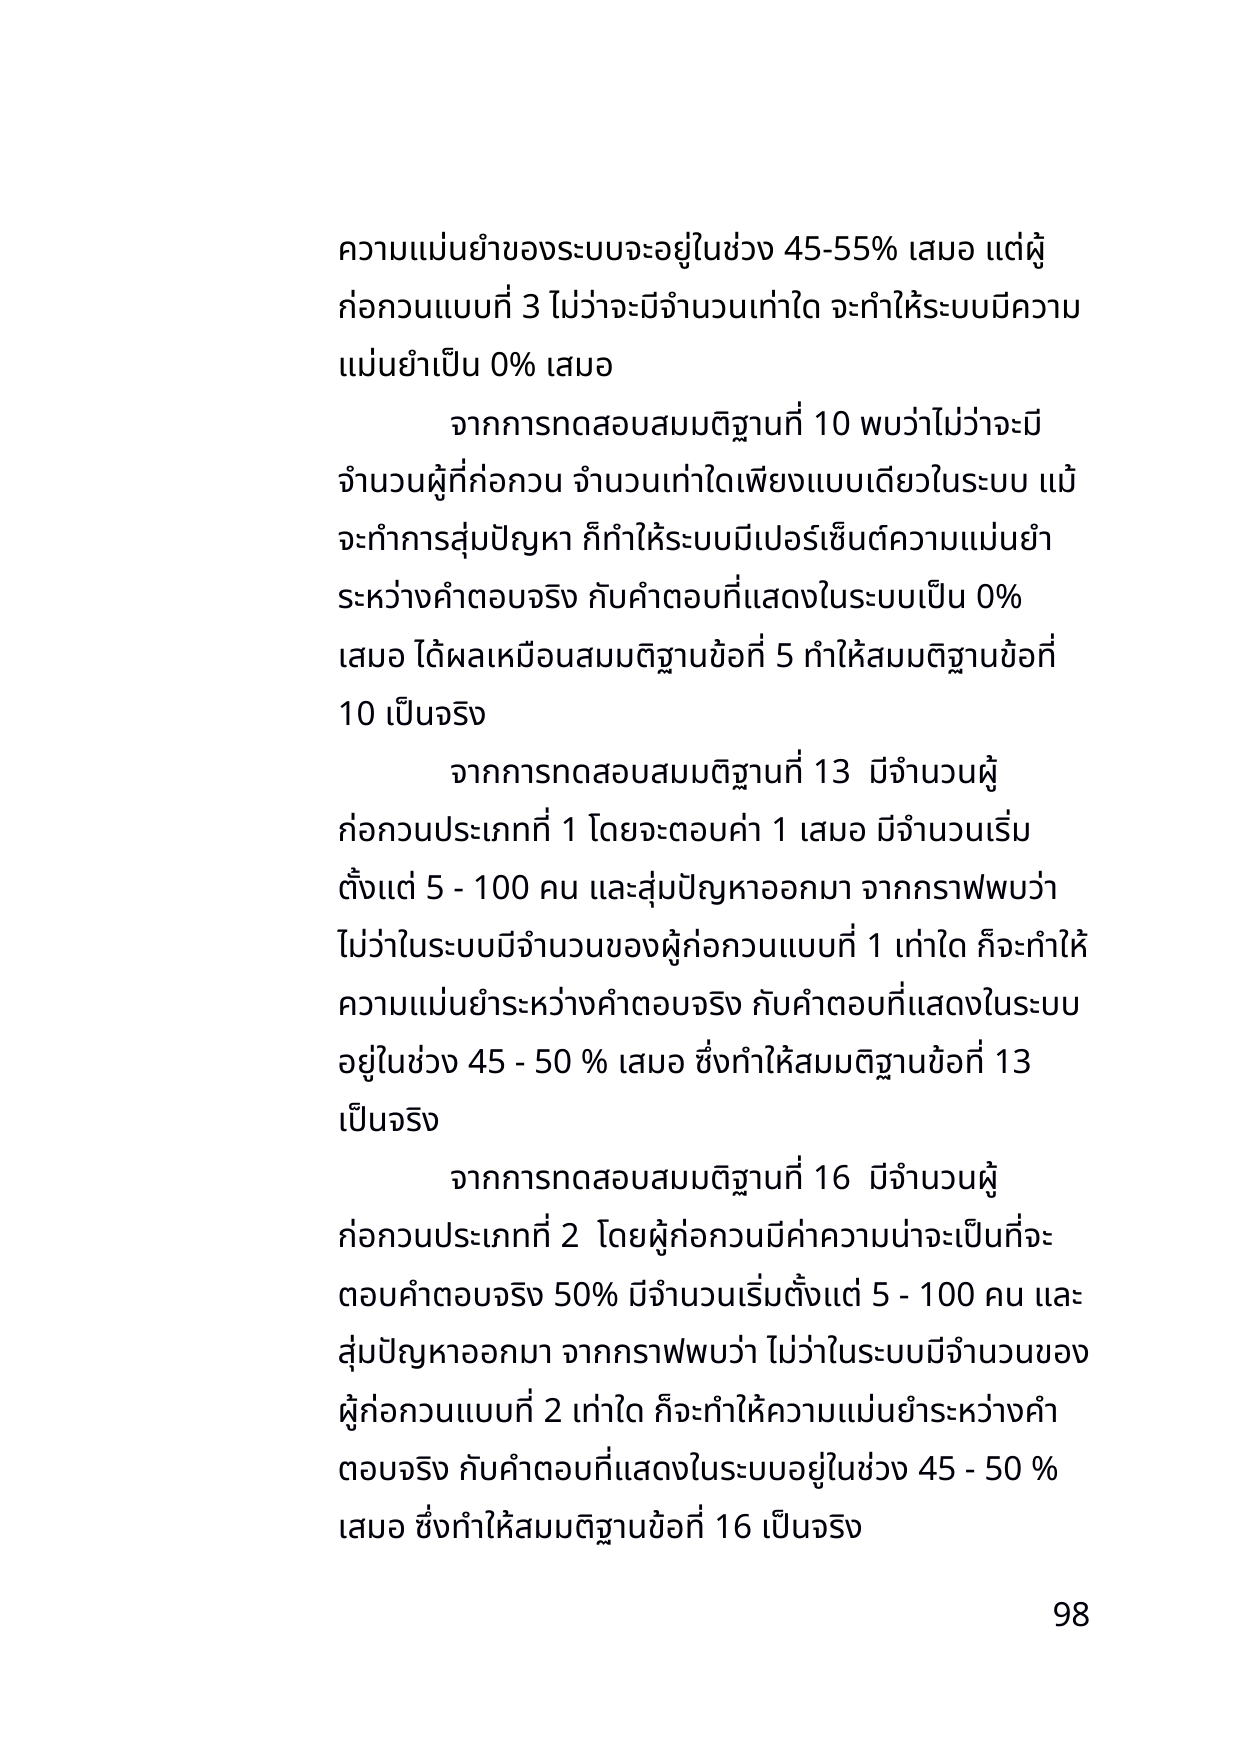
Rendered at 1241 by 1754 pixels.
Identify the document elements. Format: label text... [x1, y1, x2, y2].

text จากการทดสอบสมมติฐานที่ 13 มีจำนวนผู้ก่อกวนประเภทที่ 1 โดยจะตอบค่า 1 เสมอ มีจำนวนเริ่มตั้งแต่ 5 - 100 คน และสุ่มปัญหาออกมา จากกราฟพบว่า ไม่ว่าในระบบมีจำนวนของผู้ก่อกวนแบบที่ 1 เท่าใด ก็จะทำให้ความแม่นยำระหว่างคำตอบจริง กับคำตอบที่แสดงในระบบอยู่ในช่วง 45 - 50 % เสมอ ซึ่งทำให้สมมติฐานข้อที่ 13 เป็นจริง [337, 748, 1090, 1147]
text จากการทดสอบสมมติฐานที่ 10 พบว่าไม่ว่าจะมีจำนวนผู้ที่ก่อกวน จำนวนเท่าใดเพียงแบบเดียวในระบบ แม้จะทำการสุ่มปัญหา ก็ทำให้ระบบมีเปอร์เซ็นต์ความแม่นยำระหว่างคำตอบจริง กับคำตอบที่แสดงในระบบเป็น 0% เสมอ ได้ผลเหมือนสมมติฐานข้อที่ 5 ทำให้สมมติฐานข้อที่ 10 เป็นจริง [337, 399, 1090, 740]
text จากการทดสอบสมมติฐานที่ 16 มีจำนวนผู้ก่อกวนประเภทที่ 2 โดยผู้ก่อกวนมีค่าความน่าจะเป็นที่จะตอบคำตอบจริง 50% มีจำนวนเริ่มตั้งแต่ 5 - 100 คน และสุ่มปัญหาออกมา จากกราฟพบว่า ไม่ว่าในระบบมีจำนวนของผู้ก่อกวนแบบที่ 2 เท่าใด ก็จะทำให้ความแม่นยำระหว่างคำตอบจริง กับคำตอบที่แสดงในระบบอยู่ในช่วง 45 - 50 % เสมอ ซึ่งทำให้สมมติฐานข้อที่ 16 เป็นจริง [337, 1154, 1090, 1553]
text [337, 225, 1090, 392]
